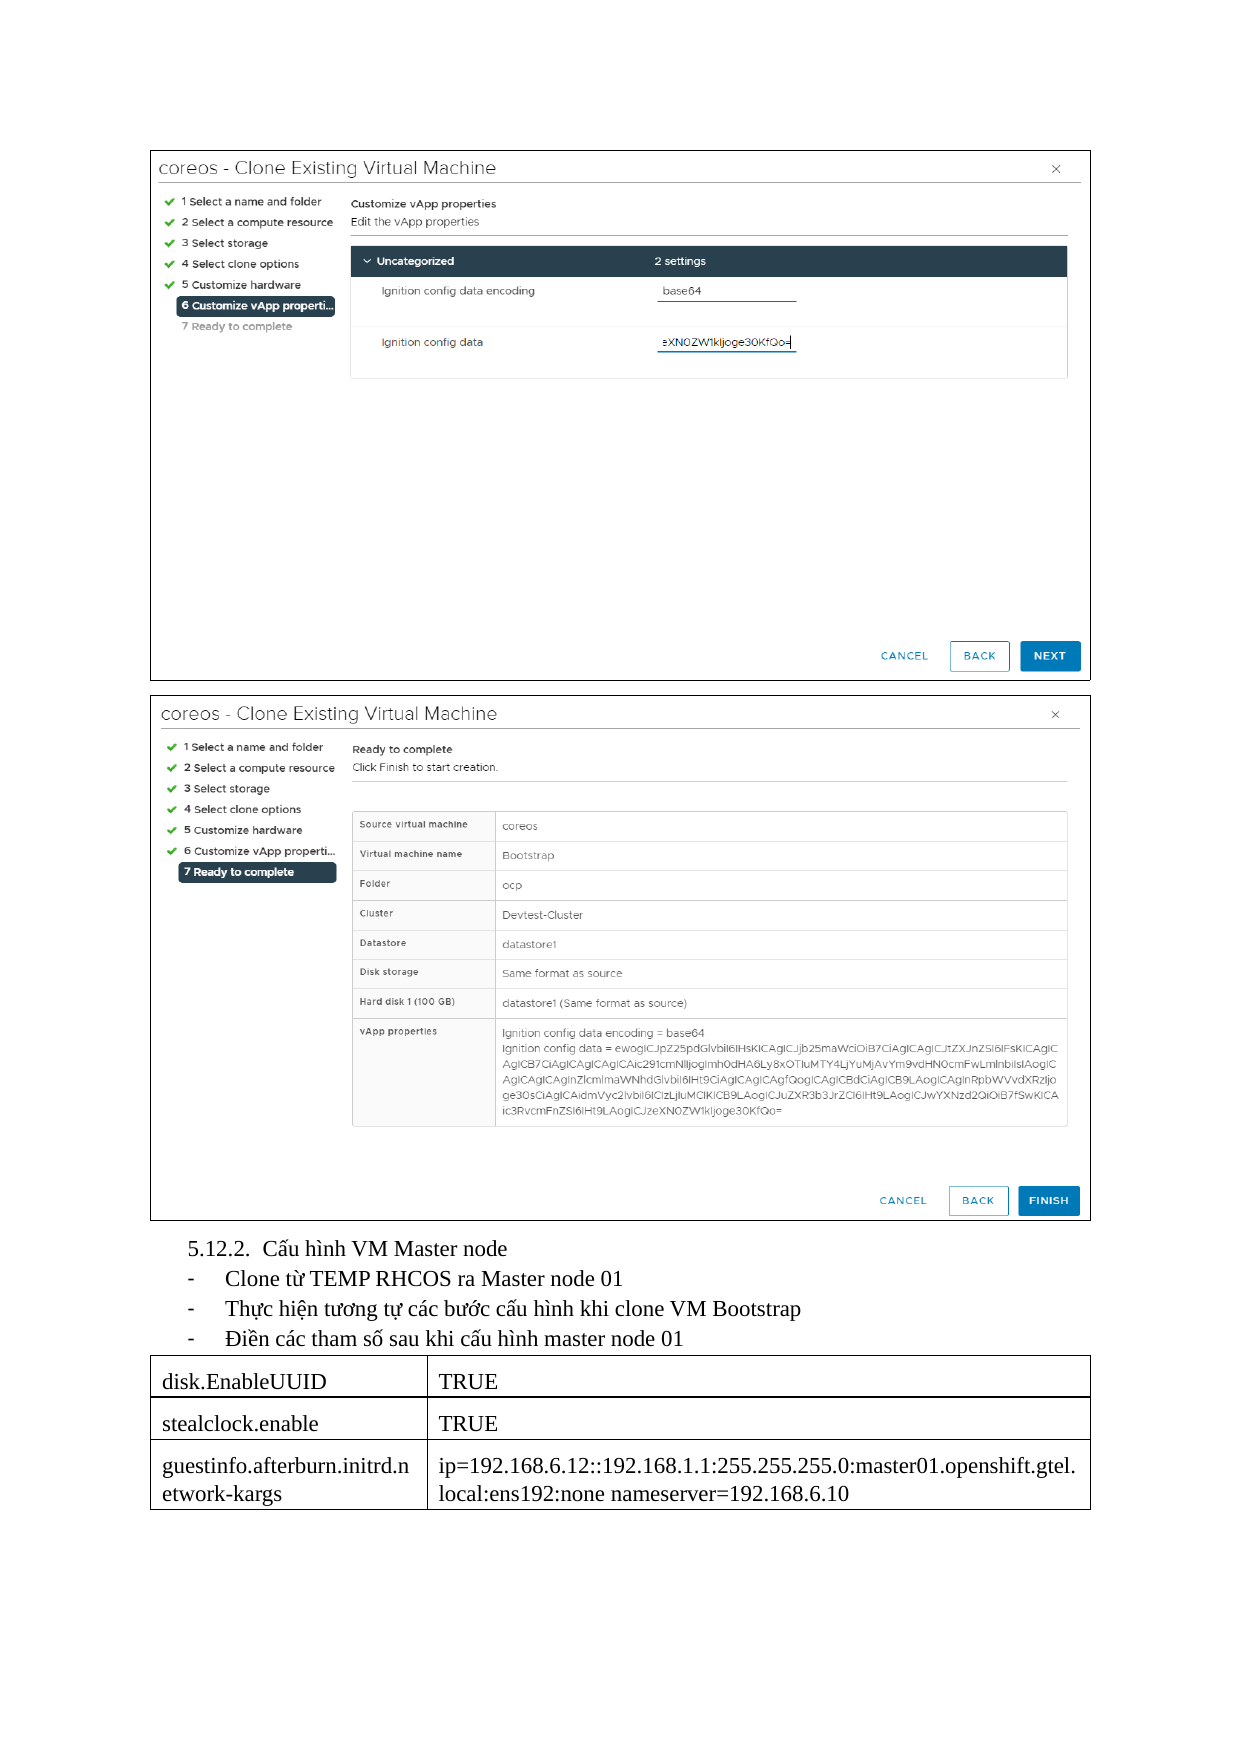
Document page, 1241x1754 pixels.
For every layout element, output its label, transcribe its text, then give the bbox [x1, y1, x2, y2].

list Clone từ TEMP RHCOS ra Master node 01 [187, 1264, 1090, 1292]
table_header TRUE [428, 1356, 1090, 1396]
list Điền các tham số sau khi cấu hình master node 01 [187, 1324, 1090, 1352]
list Cấu hình VM Master node [187, 1235, 1090, 1262]
table_cell ip=192.168.6.12::192.168.1.1:255.255.255.0:master01.openshift.gtel.local:ens192:none nameserver=192.168.6.10 [428, 1440, 1090, 1509]
picture [151, 696, 1090, 1220]
table_cell TRUE [428, 1398, 1090, 1438]
list Thực hiện tương tự các bước cấu hình khi clone VM Bootstrap [187, 1294, 1090, 1322]
picture [151, 151, 1090, 680]
table_cell guestinfo.afterburn.initrd.network-kargs [151, 1440, 427, 1509]
table_cell stealclock.enable [151, 1398, 427, 1438]
table_header disk.EnableUUID [151, 1356, 427, 1396]
